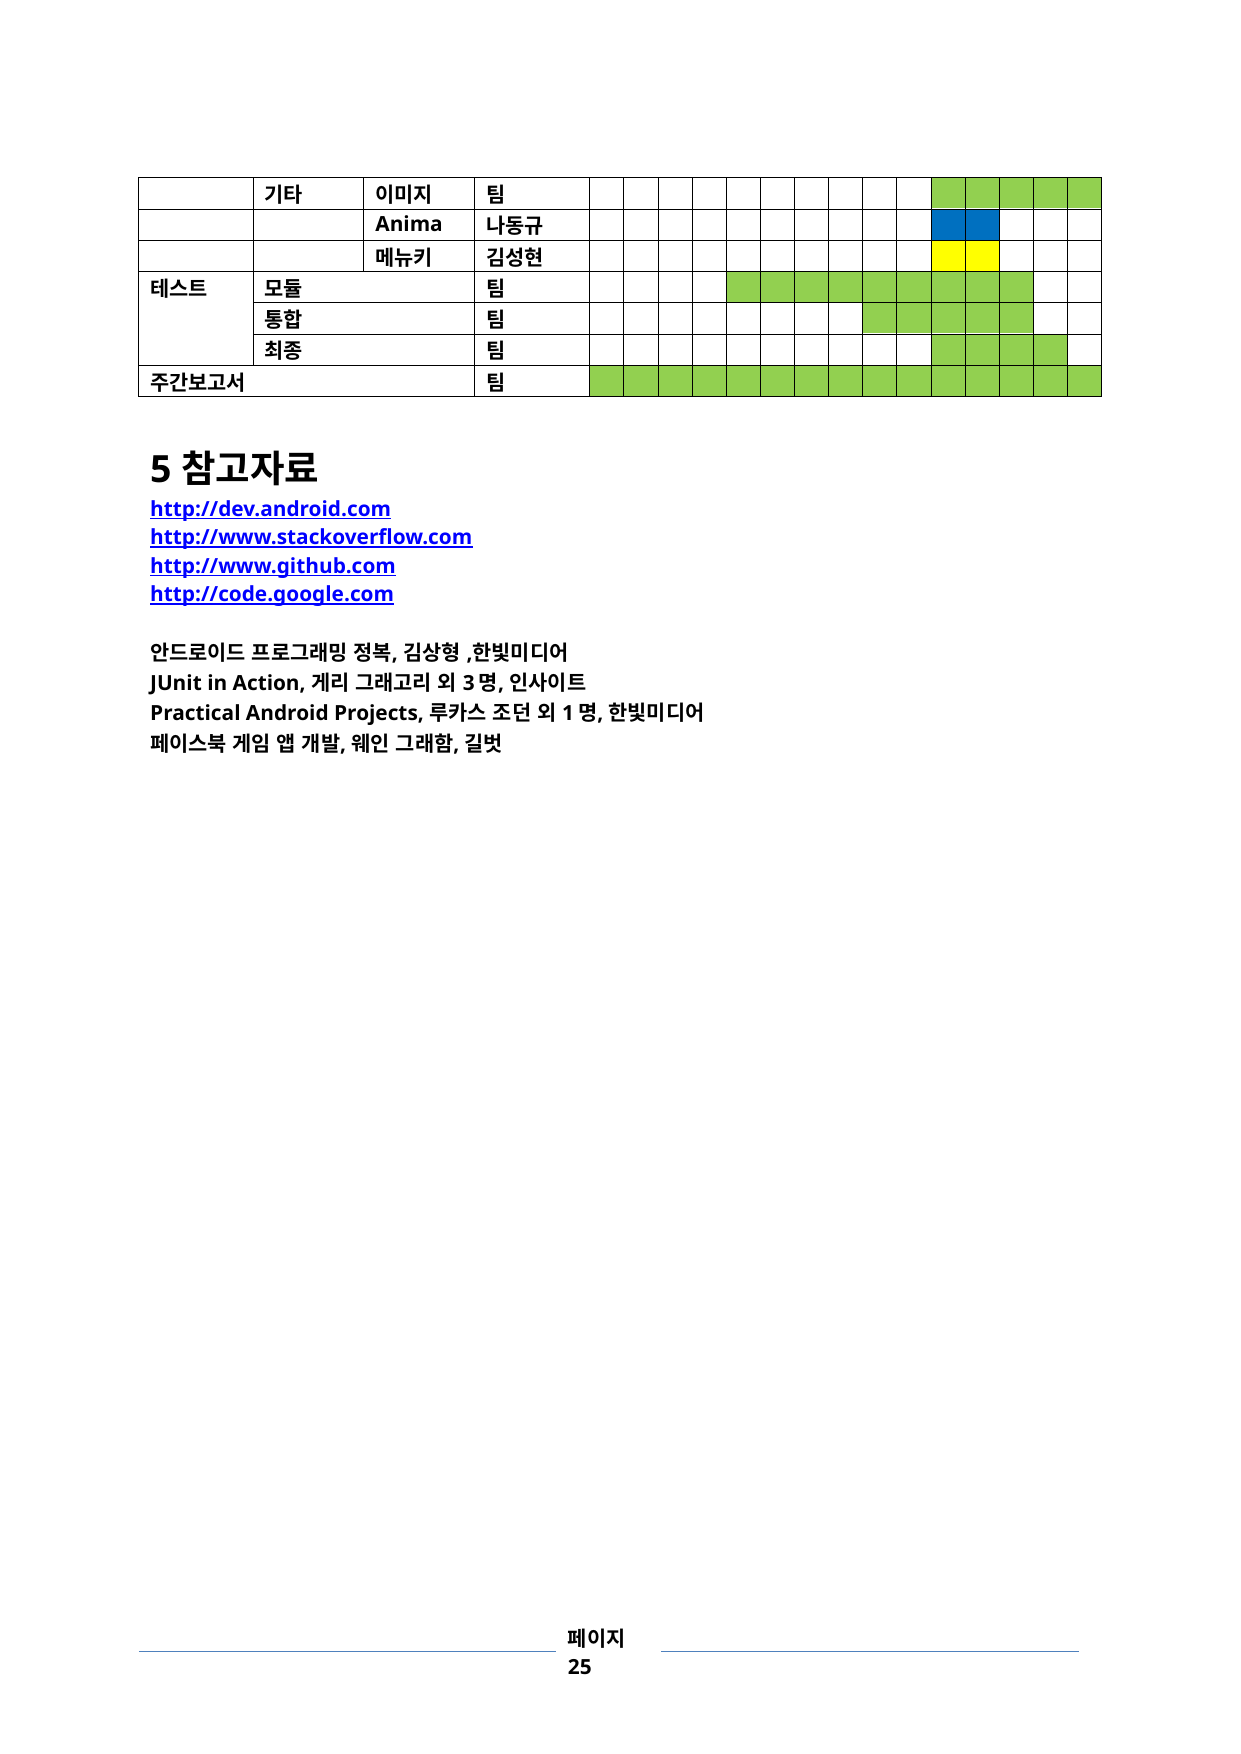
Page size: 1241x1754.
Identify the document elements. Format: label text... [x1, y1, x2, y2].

table_cell [795, 178, 828, 208]
table_cell [966, 272, 999, 302]
table_cell [693, 210, 726, 240]
table_cell [932, 272, 965, 302]
table_cell [863, 178, 896, 208]
table_cell 최종 [254, 335, 474, 365]
table_cell [1034, 210, 1067, 240]
table_cell [966, 210, 999, 240]
table_cell [1034, 272, 1067, 302]
table_cell [829, 366, 862, 396]
table_cell [659, 272, 692, 302]
table_cell [1000, 210, 1033, 240]
table_cell [590, 178, 623, 208]
table_cell [590, 210, 623, 240]
table_cell [624, 303, 658, 333]
text http://www.github.com [150, 551, 1090, 579]
table_cell [966, 366, 999, 396]
table_cell Anima [364, 210, 474, 240]
text http://dev.android.com [150, 494, 1090, 522]
text Practical Android Projects, 루카스 조던 외 1명, 한빛미디어 [150, 697, 1090, 727]
table_cell [761, 303, 794, 333]
table_cell [727, 272, 760, 302]
table_cell [795, 210, 828, 240]
table_cell [1068, 335, 1101, 365]
table_cell [1068, 178, 1101, 208]
table_cell [932, 303, 965, 333]
table_cell [1068, 366, 1101, 396]
table_cell [829, 335, 862, 365]
table_cell [727, 366, 760, 396]
table_cell [863, 241, 896, 271]
table_cell [863, 303, 896, 333]
table_cell [795, 366, 828, 396]
table_cell [693, 335, 726, 365]
table_cell 팀 [475, 335, 589, 365]
table_cell 테스트 [139, 272, 253, 365]
table_cell [795, 303, 828, 333]
table_cell [1068, 272, 1101, 302]
table_cell [1034, 178, 1067, 208]
table_cell [254, 210, 363, 240]
table_cell [590, 272, 623, 302]
table_cell [932, 178, 965, 208]
table_cell [897, 272, 931, 302]
table_cell 나동규 [475, 210, 589, 240]
table_cell [1068, 303, 1101, 333]
text http://code.google.com [150, 579, 1090, 608]
table_cell [1000, 366, 1033, 396]
table_cell 주간보고서 [139, 366, 474, 396]
table_cell [897, 210, 931, 240]
table_cell [932, 241, 965, 271]
table_cell [590, 335, 623, 365]
table_cell [897, 178, 931, 208]
table_cell [1034, 335, 1067, 365]
table_cell [1034, 303, 1067, 333]
text 페이스북 게임 앱 개발, 웨인 그래함, 길벗 [150, 727, 1090, 757]
table_cell [863, 210, 896, 240]
table_cell [659, 210, 692, 240]
table_cell [1000, 241, 1033, 271]
table_cell [897, 241, 931, 271]
table_cell [1000, 335, 1033, 365]
table_cell [761, 210, 794, 240]
table_cell [693, 303, 726, 333]
table_cell [693, 178, 726, 208]
table_cell [1000, 272, 1033, 302]
table_cell 메뉴키 [364, 241, 474, 271]
table_cell [829, 241, 862, 271]
table_cell [693, 366, 726, 396]
table_cell [795, 335, 828, 365]
table_cell [659, 303, 692, 333]
table_cell [659, 366, 692, 396]
table_cell 팀 [475, 366, 589, 396]
table_cell [139, 210, 253, 240]
table_cell [727, 241, 760, 271]
table_cell [727, 210, 760, 240]
table_cell [659, 178, 692, 208]
table_cell 통합 [254, 303, 474, 333]
table_cell [1068, 210, 1101, 240]
table_cell [897, 335, 931, 365]
table_cell [897, 303, 931, 333]
table_cell [727, 303, 760, 333]
table_cell [829, 303, 862, 333]
table_cell 이미지 [364, 178, 474, 208]
table_cell [1034, 366, 1067, 396]
table_cell [624, 366, 658, 396]
table_cell [624, 210, 658, 240]
text 5 참고자료 [150, 439, 1090, 494]
table_cell [659, 335, 692, 365]
text 안드로이드 프로그래밍 정복, 김상형 ,한빛미디어 [150, 636, 1090, 666]
table_cell [1034, 241, 1067, 271]
table_cell [761, 178, 794, 208]
table_cell [590, 241, 623, 271]
table_cell [693, 272, 726, 302]
table_cell [863, 335, 896, 365]
table_cell [897, 366, 931, 396]
table_cell [659, 241, 692, 271]
text http://www.stackoverflow.com [150, 522, 1090, 551]
table_cell [139, 241, 253, 271]
table_cell [693, 241, 726, 271]
table_cell [1068, 241, 1101, 271]
table_cell [1000, 178, 1033, 208]
table_cell [966, 335, 999, 365]
table_cell [829, 178, 862, 208]
table_cell [966, 241, 999, 271]
table_cell [829, 272, 862, 302]
text JUnit in Action, 게리 그래고리 외 3명, 인사이트 [150, 666, 1090, 697]
table_cell [829, 210, 862, 240]
table_cell [727, 335, 760, 365]
table_cell [761, 366, 794, 396]
table_cell [795, 272, 828, 302]
table_cell [624, 272, 658, 302]
table_cell [590, 366, 623, 396]
table_cell 김성현 [475, 241, 589, 271]
table_cell [590, 303, 623, 333]
table_cell [761, 272, 794, 302]
table_cell [932, 335, 965, 365]
table_cell 기타 [254, 178, 363, 208]
table_cell 팀 [475, 303, 589, 333]
table_cell [795, 241, 828, 271]
table_cell [863, 366, 896, 396]
table_cell [932, 210, 965, 240]
table_cell [624, 178, 658, 208]
table_cell 팀 [475, 178, 589, 208]
table_cell [1000, 303, 1033, 333]
table_cell [624, 241, 658, 271]
table_cell [727, 178, 760, 208]
table_cell [863, 272, 896, 302]
table_cell [932, 366, 965, 396]
table_cell 모듈 [254, 272, 474, 302]
table_cell 팀 [475, 272, 589, 302]
table_cell [966, 178, 999, 208]
table_cell [624, 335, 658, 365]
table_cell [254, 241, 363, 271]
table_cell [966, 303, 999, 333]
table_cell [761, 241, 794, 271]
table_cell [761, 335, 794, 365]
